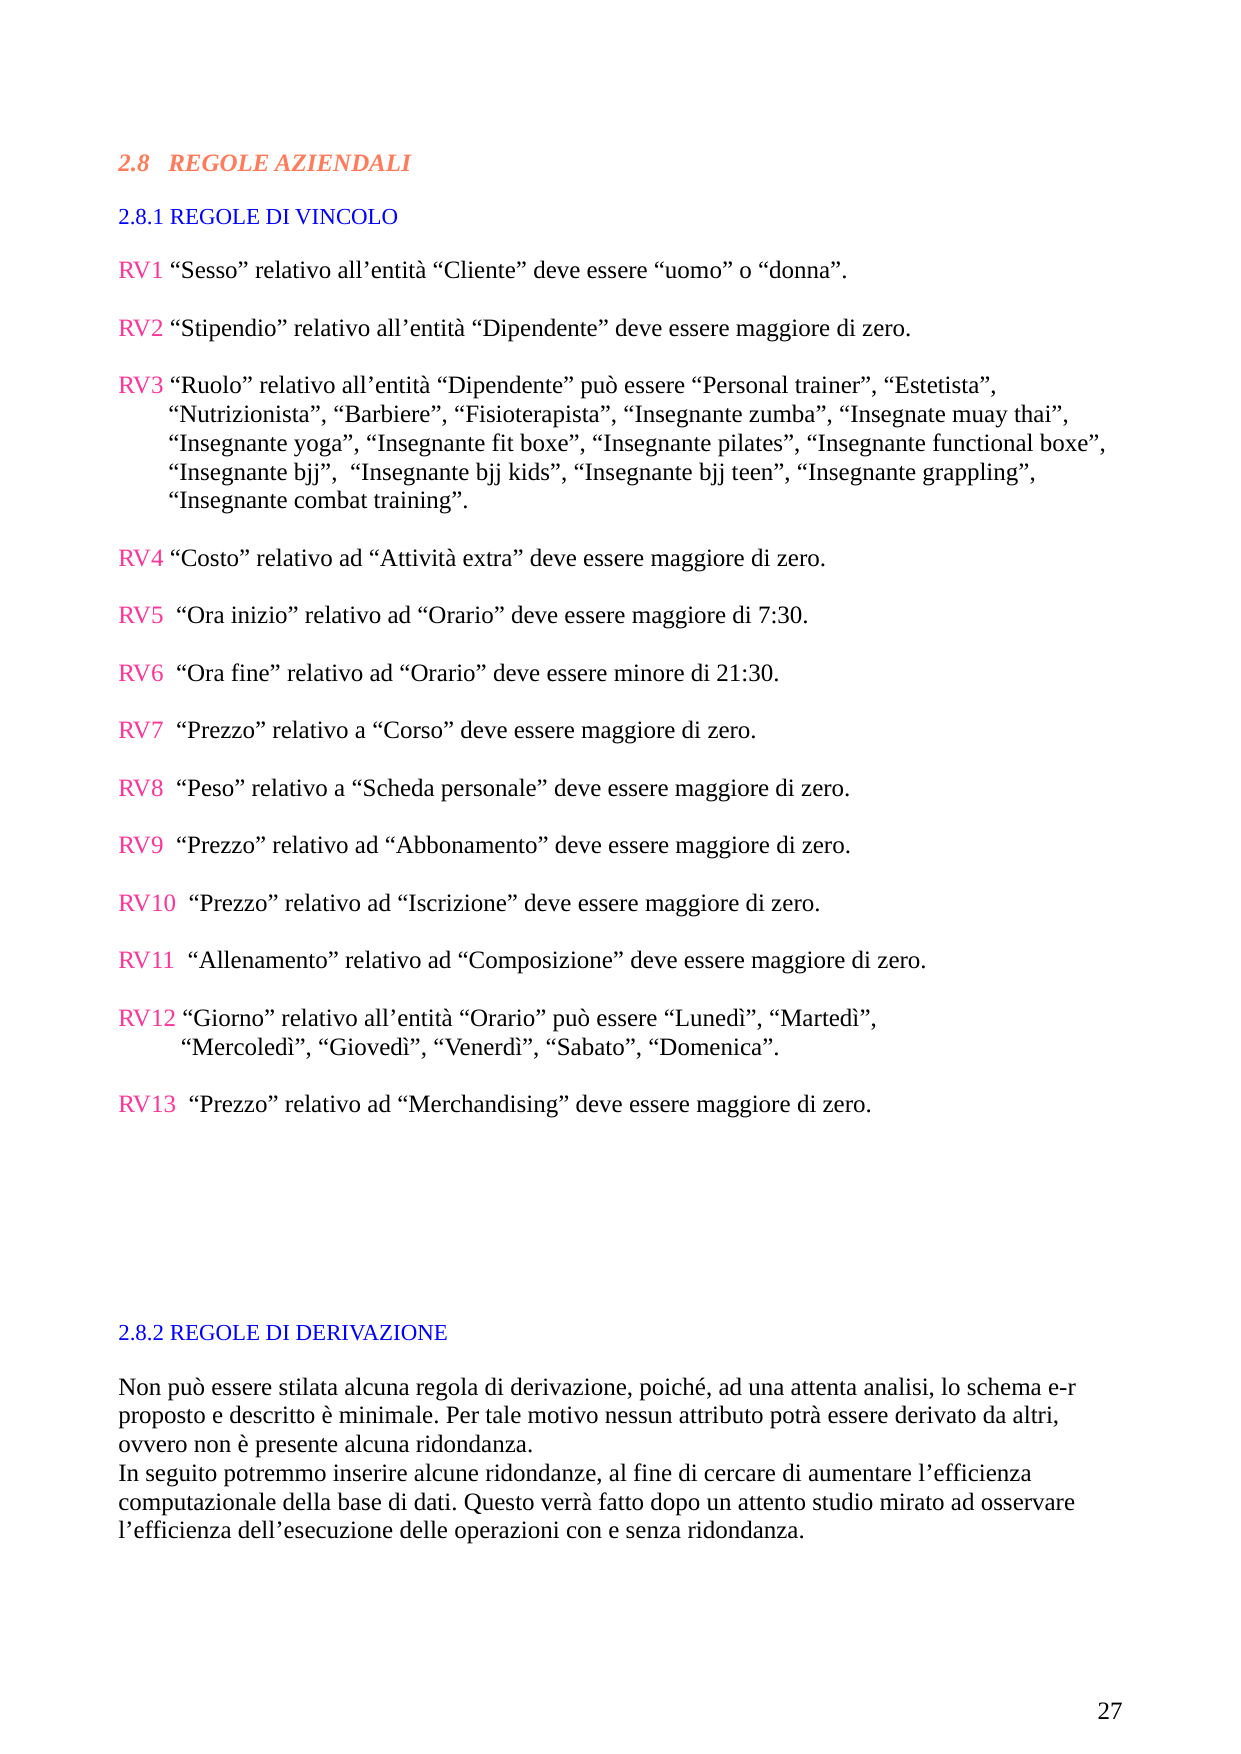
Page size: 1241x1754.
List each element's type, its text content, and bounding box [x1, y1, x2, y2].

text RV4 “Costo” relativo ad “Attività extra” deve essere maggiore di zero. [118, 543, 1122, 572]
text RV1 “Sesso” relativo all’entità “Cliente” deve essere “uomo” o “donna”. [118, 255, 1122, 284]
text RV7 “Prezzo” relativo a “Corso” deve essere maggiore di zero. [118, 715, 1122, 744]
text “Insegnante combat training”. [118, 485, 1122, 514]
text 2.8 REGOLE AZIENDALI [118, 148, 1122, 176]
text “Mercoledì”, “Giovedì”, “Venerdì”, “Sabato”, “Domenica”. [118, 1032, 1122, 1060]
text RV13 “Prezzo” relativo ad “Merchandising” deve essere maggiore di zero. [118, 1089, 1122, 1118]
text RV10 “Prezzo” relativo ad “Iscrizione” deve essere maggiore di zero. [118, 888, 1122, 917]
text RV2 “Stipendio” relativo all’entità “Dipendente” deve essere maggiore di zero. [118, 313, 1122, 342]
text RV11 “Allenamento” relativo ad “Composizione” deve essere maggiore di zero. [118, 945, 1122, 974]
text RV5 “Ora inizio” relativo ad “Orario” deve essere maggiore di 7:30. [118, 600, 1122, 629]
text RV8 “Peso” relativo a “Scheda personale” deve essere maggiore di zero. [118, 773, 1122, 802]
text Non può essere stilata alcuna regola di derivazione, poiché, ad una attenta analisi, lo schema e-r proposto e descritto è minimale. Per tale motivo nessun attributo potrà essere derivato da altri, ovvero non è presente alcuna ridondanza. [118, 1372, 1122, 1458]
text In seguito potremmo inserire alcune ridondanze, al fine di cercare di aumentare l’efficienza computazionale della base di dati. Questo verrà fatto dopo un attento studio mirato ad osservare l’efficienza dell’esecuzione delle operazioni con e senza ridondanza. [118, 1458, 1122, 1544]
text “Nutrizionista”, “Barbiere”, “Fisioterapista”, “Insegnante zumba”, “Insegnate muay thai”, [118, 399, 1122, 428]
text RV3 “Ruolo” relativo all’entità “Dipendente” può essere “Personal trainer”, “Estetista”, [118, 370, 1122, 399]
text RV6 “Ora fine” relativo ad “Orario” deve essere minore di 21:30. [118, 658, 1122, 687]
text RV9 “Prezzo” relativo ad “Abbonamento” deve essere maggiore di zero. [118, 830, 1122, 859]
text “Insegnante bjj”, “Insegnante bjj kids”, “Insegnante bjj teen”, “Insegnante grappling”, [118, 457, 1122, 485]
text 2.8.1 REGOLE DI VINCOLO [118, 203, 1122, 229]
text 2.8.2 REGOLE DI DERIVAZIONE [118, 1319, 1122, 1346]
text RV12 “Giorno” relativo all’entità “Orario” può essere “Lunedì”, “Martedì”, [118, 1003, 1122, 1032]
text “Insegnante yoga”, “Insegnante fit boxe”, “Insegnante pilates”, “Insegnante functional boxe”, [118, 428, 1122, 457]
